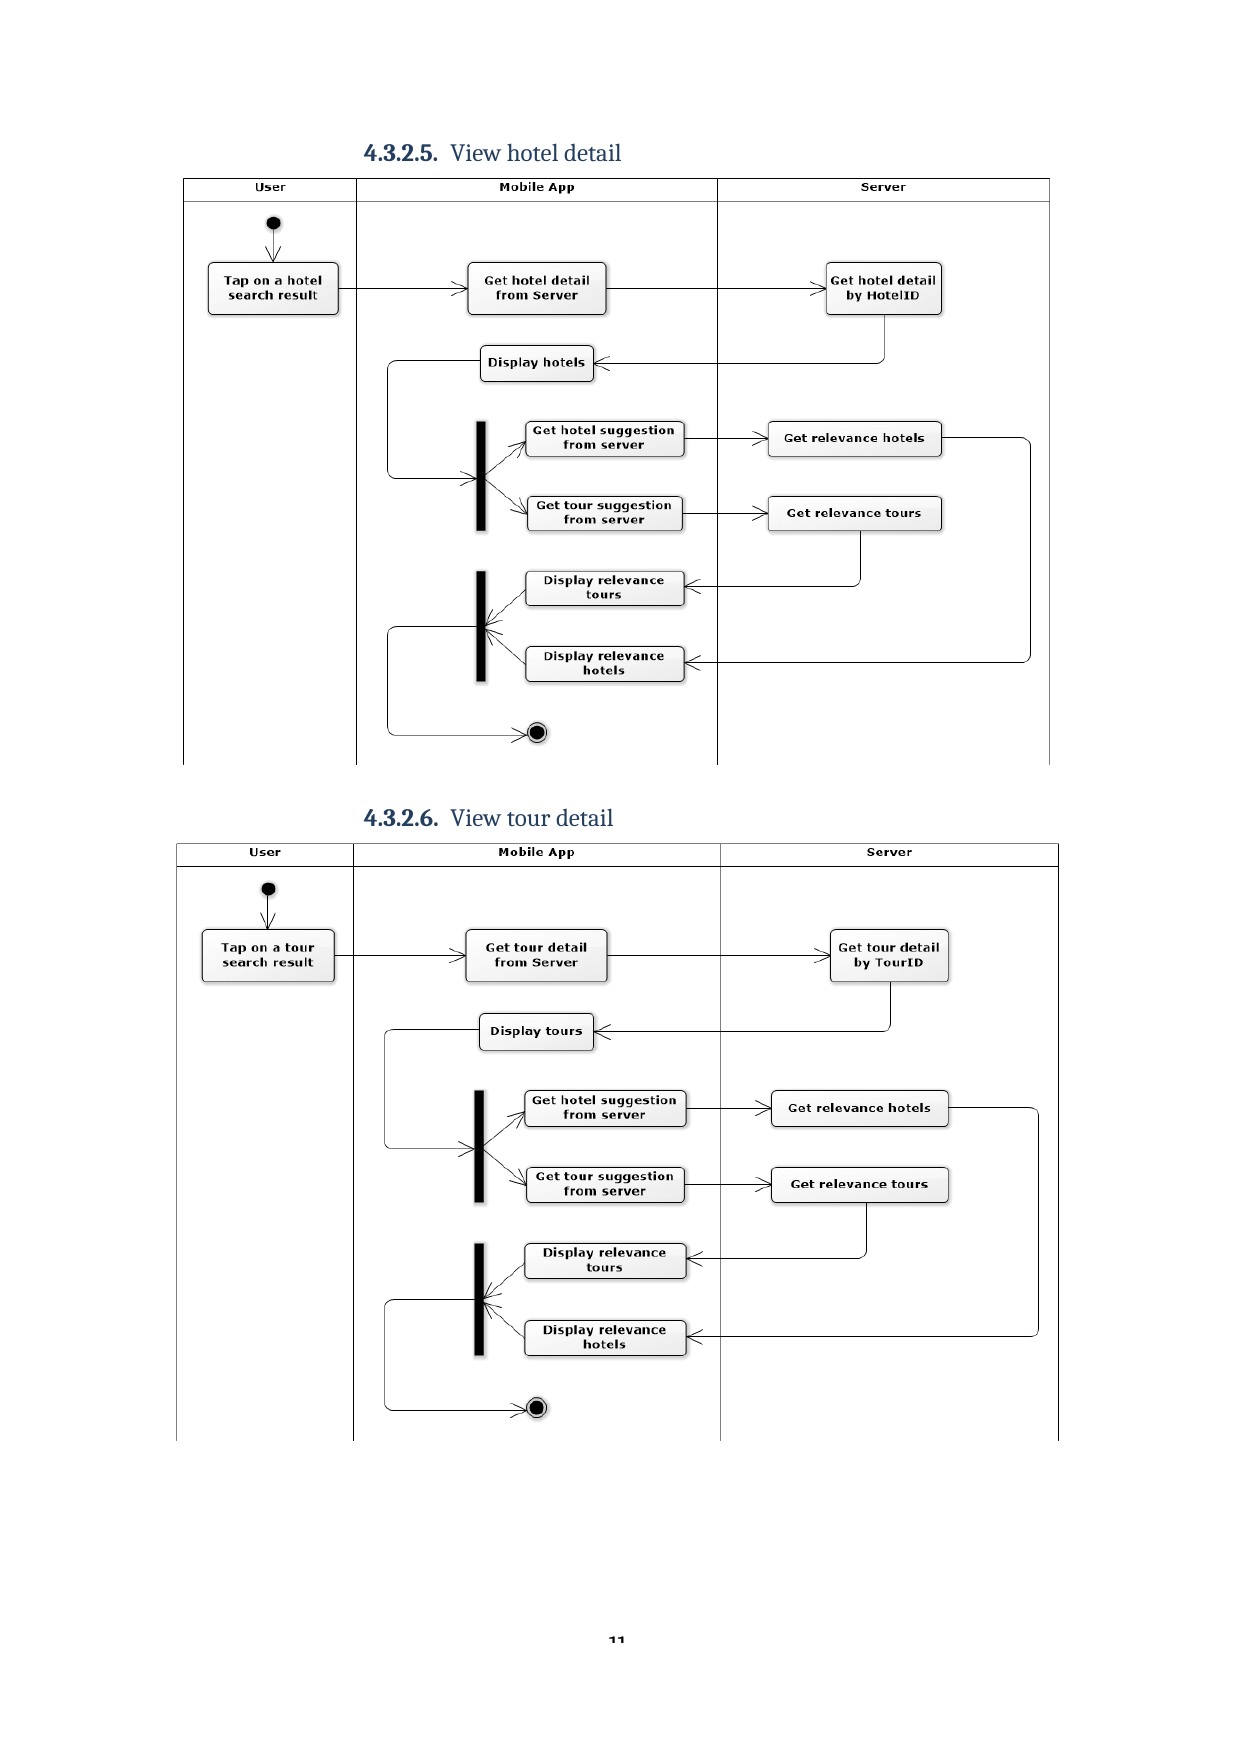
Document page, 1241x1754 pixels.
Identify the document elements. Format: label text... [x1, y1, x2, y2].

list View tour detail [364, 804, 1084, 832]
picture [174, 169, 1058, 777]
list View hotel detail [364, 138, 1084, 167]
picture [167, 834, 1067, 1453]
